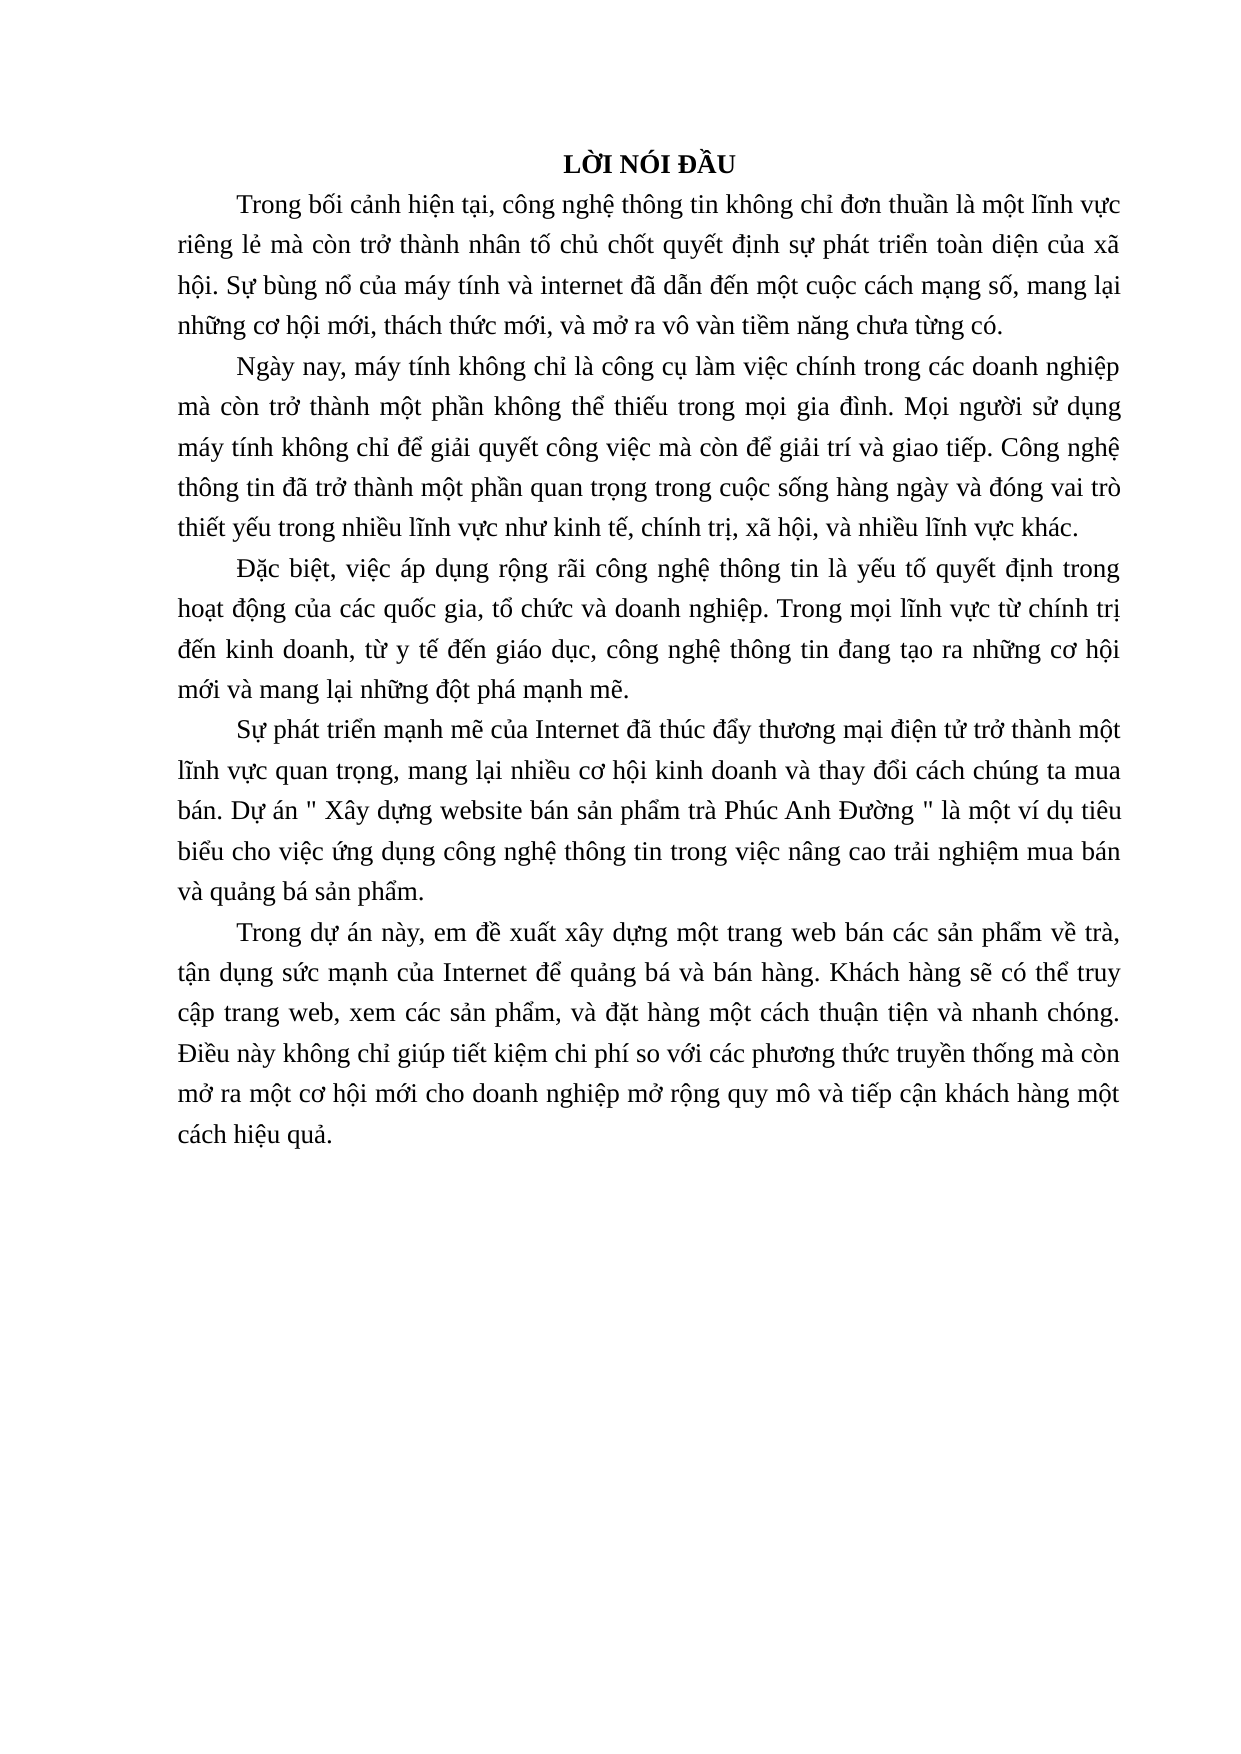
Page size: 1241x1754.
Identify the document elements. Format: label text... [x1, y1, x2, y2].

subtitle LỜI NÓI ĐẦU [177, 148, 1122, 179]
text Sự phát triển mạnh mẽ của Internet đã thúc đẩy thương mại điện tử trở thành một lĩnh vực quan trọng, mang lại nhiều cơ hội kinh doanh và thay đổi cách chúng ta mua bán. Dự án " Xây dựng website bán sản phẩm trà Phúc Anh Đường " là một ví dụ tiêu biểu cho việc ứng dụng công nghệ thông tin trong việc nâng cao trải nghiệm mua bán và quảng bá sản phẩm. [177, 713, 1122, 906]
text Trong dự án này, em đề xuất xây dựng một trang web bán các sản phẩm về trà, tận dụng sức mạnh của Internet để quảng bá và bán hàng. Khách hàng sẽ có thể truy cập trang web, xem các sản phẩm, và đặt hàng một cách thuận tiện và nhanh chóng. Điều này không chỉ giúp tiết kiệm chi phí so với các phương thức truyền thống mà còn mở ra một cơ hội mới cho doanh nghiệp mở rộng quy mô và tiếp cận khách hàng một cách hiệu quả. [177, 916, 1122, 1149]
text Trong bối cảnh hiện tại, công nghệ thông tin không chỉ đơn thuần là một lĩnh vực riêng lẻ mà còn trở thành nhân tố chủ chốt quyết định sự phát triển toàn diện của xã hội. Sự bùng nổ của máy tính và internet đã dẫn đến một cuộc cách mạng số, mang lại những cơ hội mới, thách thức mới, và mở ra vô vàn tiềm năng chưa từng có. [177, 188, 1122, 341]
text Ngày nay, máy tính không chỉ là công cụ làm việc chính trong các doanh nghiệp mà còn trở thành một phần không thể thiếu trong mọi gia đình. Mọi người sử dụng máy tính không chỉ để giải quyết công việc mà còn để giải trí và giao tiếp. Công nghệ thông tin đã trở thành một phần quan trọng trong cuộc sống hàng ngày và đóng vai trò thiết yếu trong nhiều lĩnh vực như kinh tế, chính trị, xã hội, và nhiều lĩnh vực khác. [177, 350, 1122, 543]
text Đặc biệt, việc áp dụng rộng rãi công nghệ thông tin là yếu tố quyết định trong hoạt động của các quốc gia, tổ chức và doanh nghiệp. Trong mọi lĩnh vực từ chính trị đến kinh doanh, từ y tế đến giáo dục, công nghệ thông tin đang tạo ra những cơ hội mới và mang lại những đột phá mạnh mẽ. [177, 552, 1122, 704]
